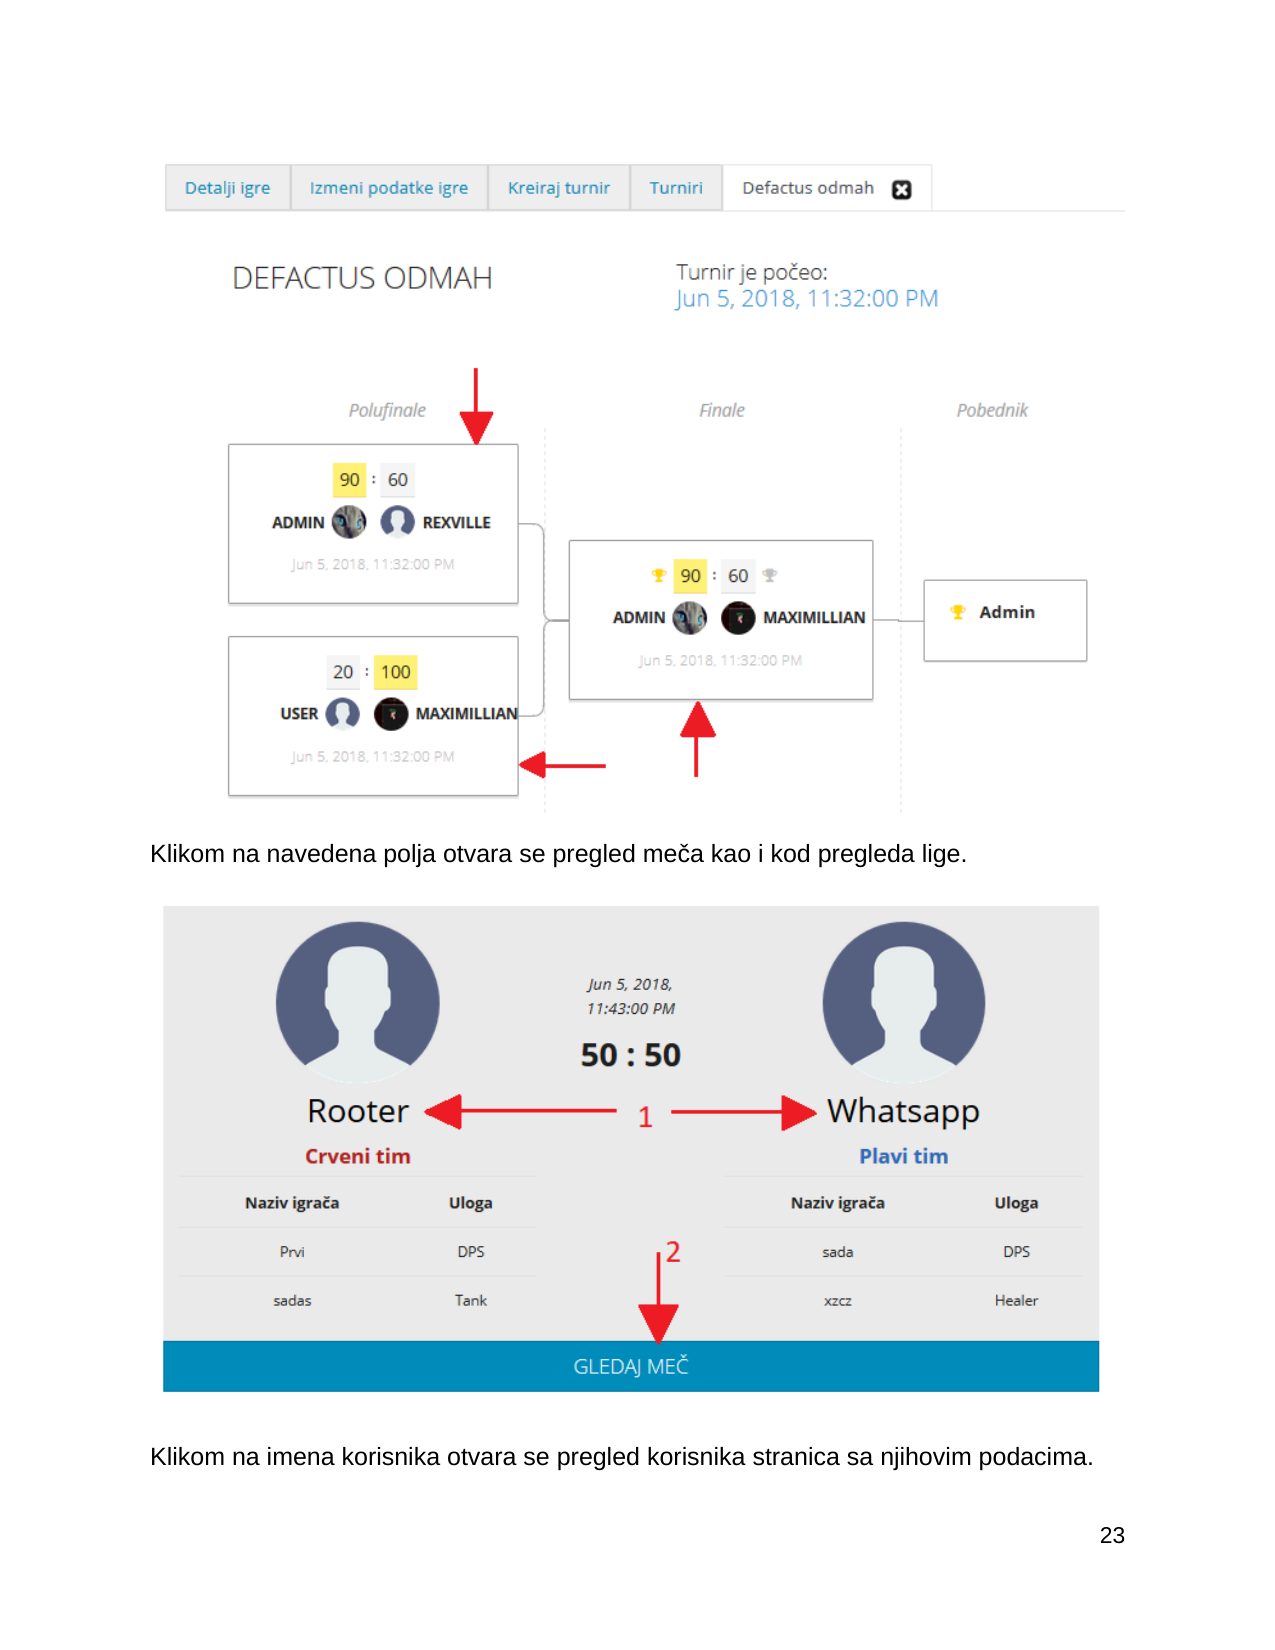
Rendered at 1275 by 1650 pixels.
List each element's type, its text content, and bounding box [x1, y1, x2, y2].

text Klikom na imena korisnika otvara se pregled korisnika stranica sa njihovim podacima. [150, 1442, 1125, 1471]
picture [150, 884, 1125, 1426]
text Klikom na navedena polja otvara se pregled meča kao i kod pregleda lige. [150, 838, 1125, 867]
picture [150, 150, 1125, 822]
